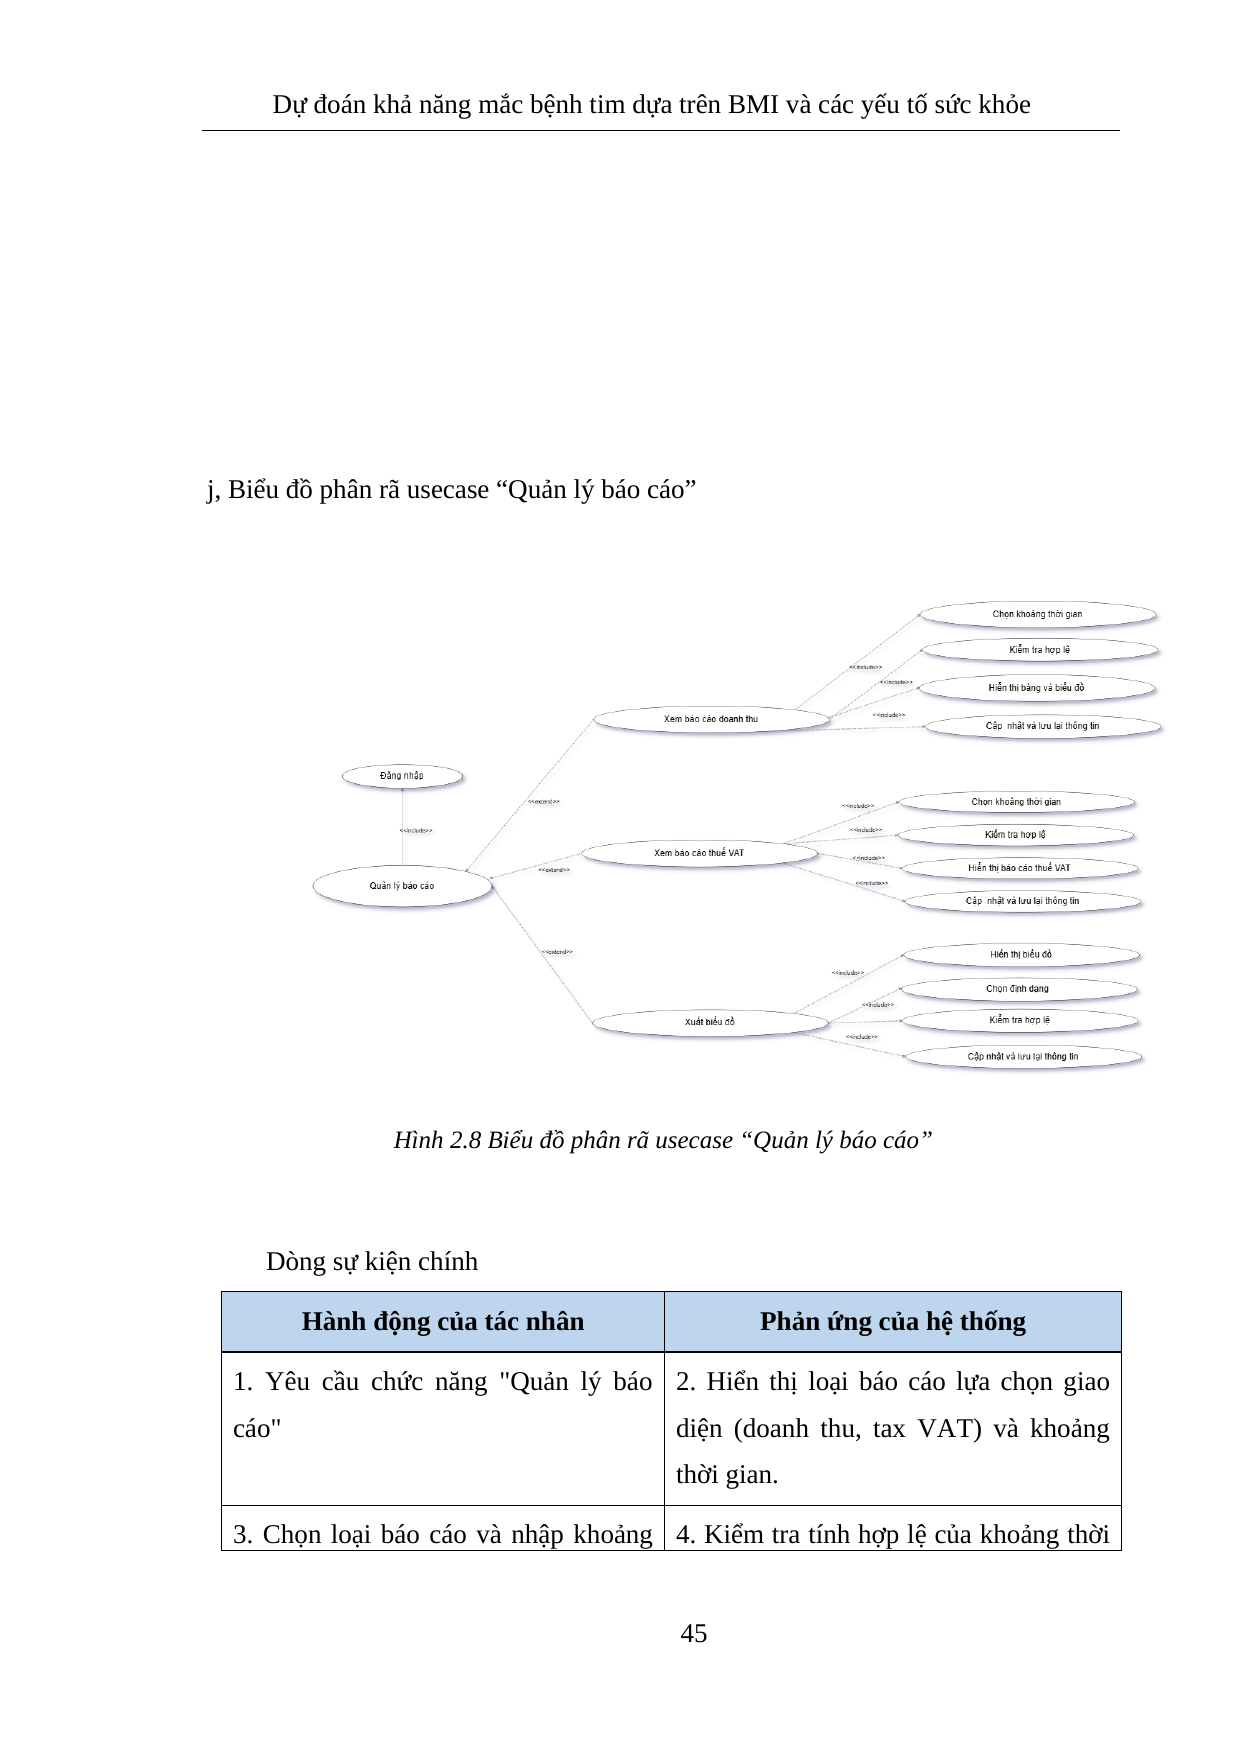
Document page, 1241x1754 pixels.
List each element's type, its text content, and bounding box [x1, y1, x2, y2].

picture [310, 549, 1183, 1095]
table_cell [222, 1506, 664, 1550]
table_header Phản ứng của hệ thống [665, 1292, 1121, 1351]
table_cell 1. Yêu cầu chức năng "Quản lý báo cáo" [222, 1353, 664, 1505]
table_cell 2. Hiển thị loại báo cáo lựa chọn giao diện (doanh thu, tax VAT) và khoảng thời gian. [665, 1353, 1121, 1505]
text Dòng sự kiện chính [207, 1244, 1122, 1276]
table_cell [665, 1506, 1121, 1550]
table_header Hành động của tác nhân [222, 1292, 664, 1351]
text j, Biểu đồ phân rã usecase “Quản lý báo cáo” [207, 473, 1122, 504]
